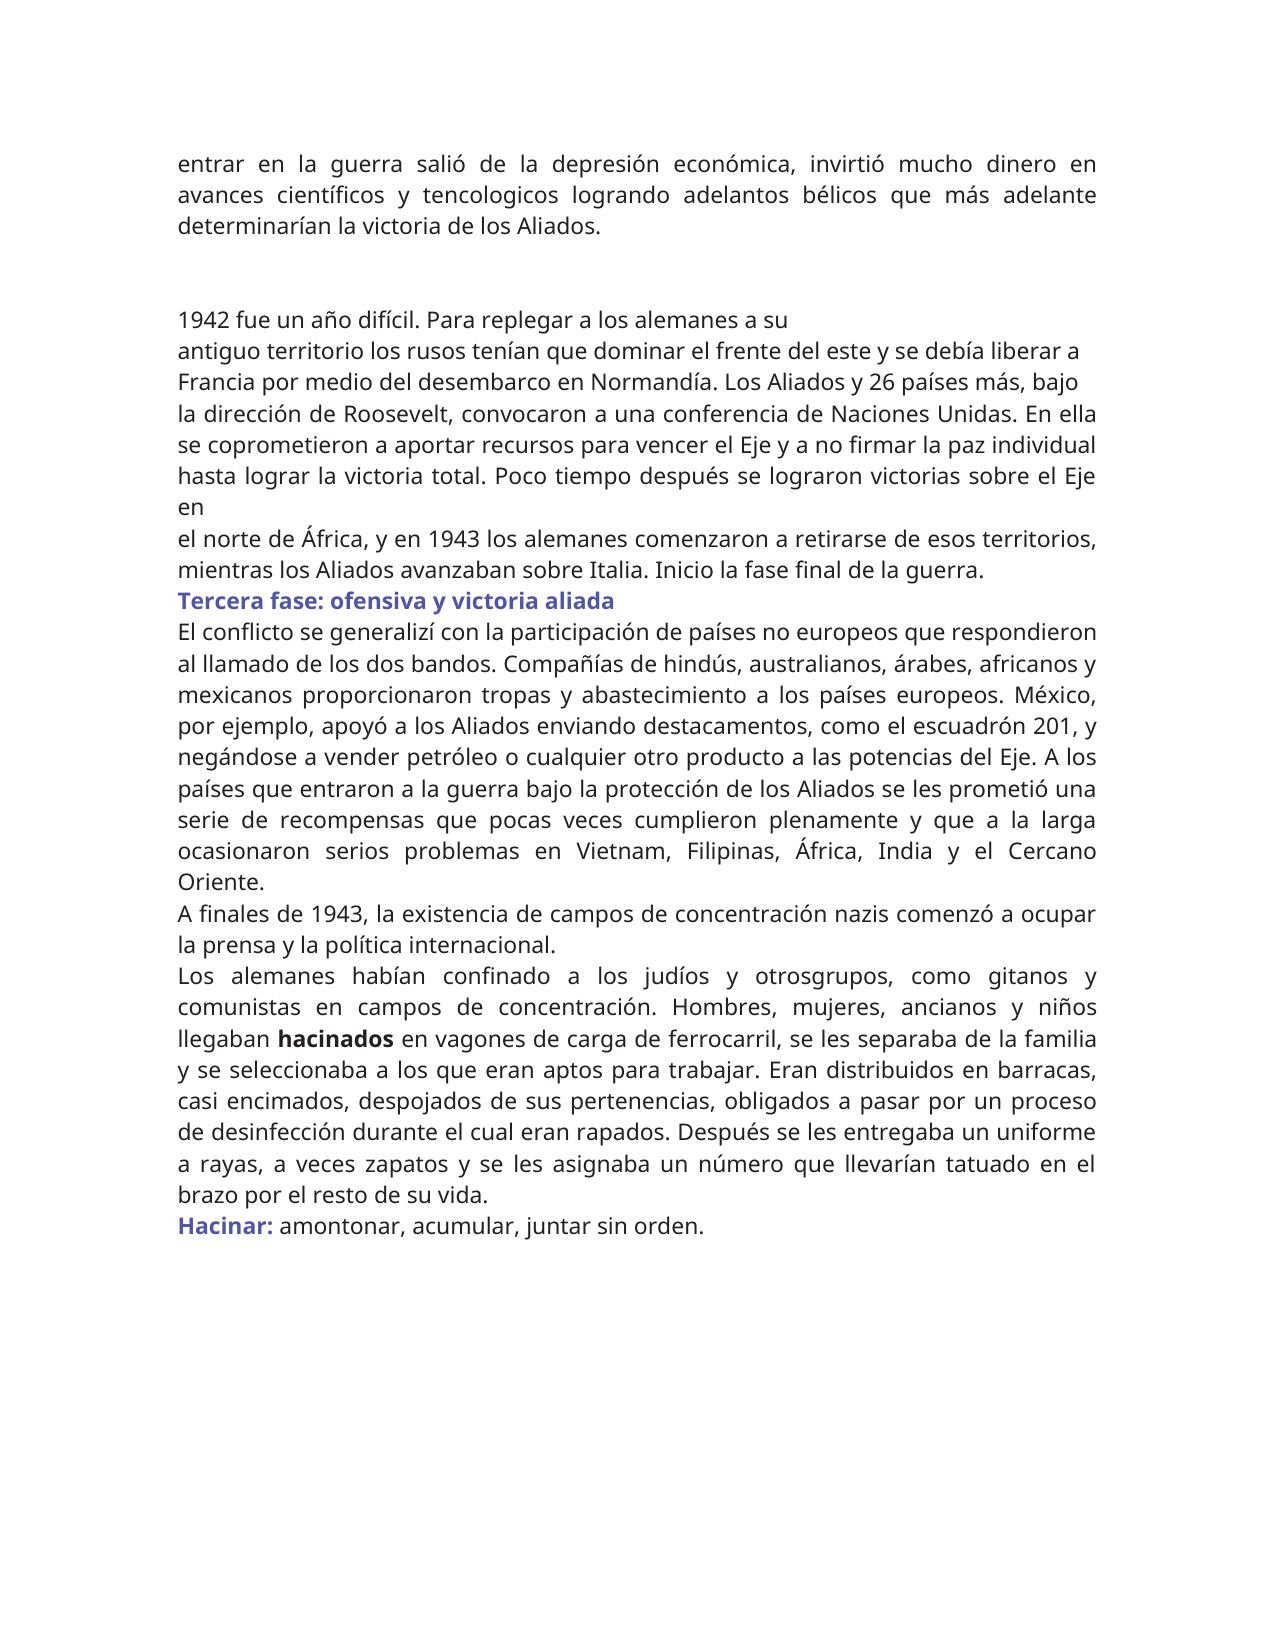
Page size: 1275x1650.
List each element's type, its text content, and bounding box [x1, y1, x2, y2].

text A finales de 1943, la existencia de campos de concentración nazis comenzó a ocupar la prensa y la política internacional. [177, 898, 1098, 960]
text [177, 148, 1098, 241]
text Francia por medio del desembarco en Normandía. Los Aliados y 26 países más, bajo [177, 366, 1098, 398]
text El conflicto se generalizí con la participación de países no europeos que respondieron al llamado de los dos bandos. Compañías de hindús, australianos, árabes, africanos y mexicanos proporcionaron tropas y abastecimiento a los países europeos. México, por ejemplo, apoyó a los Aliados enviando destacamentos, como el escuadrón 201, y negándose a vender petróleo o cualquier otro producto a las potencias del Eje. A los países que entraron a la guerra bajo la protección de los Aliados se les prometió una serie de recompensas que pocas veces cumplieron plenamente y que a la larga ocasionaron serios problemas en Vietnam, Filipinas, África, India y el Cercano Oriente. [177, 616, 1098, 898]
text antiguo territorio los rusos tenían que dominar el frente del este y se debía liberar a [177, 335, 1098, 366]
text Tercera fase: ofensiva y victoria aliada [177, 585, 1098, 616]
text 1942 fue un año difícil. Para replegar a los alemanes a su [177, 304, 1098, 335]
text la dirección de Roosevelt, convocaron a una conferencia de Naciones Unidas. En ella se coprometieron a aportar recursos para vencer el Eje y a no firmar la paz individual hasta lograr la victoria total. Poco tiempo después se lograron victorias sobre el Eje en [177, 398, 1098, 523]
text Hacinar: amontonar, acumular, juntar sin orden. [177, 1210, 1098, 1241]
text Los alemanes habían confinado a los judíos y otrosgrupos, como gitanos y comunistas en campos de concentración. Hombres, mujeres, ancianos y niños llegaban hacinados en vagones de carga de ferrocarril, se les separaba de la familia y se seleccionaba a los que eran aptos para trabajar. Eran distribuidos en barracas, casi encimados, despojados de sus pertenencias, obligados a pasar por un proceso de desinfección durante el cual eran rapados. Después se les entregaba un uniforme a rayas, a veces zapatos y se les asignaba un número que llevarían tatuado en el brazo por el resto de su vida. [177, 960, 1098, 1210]
text el norte de África, y en 1943 los alemanes comenzaron a retirarse de esos territorios, mientras los Aliados avanzaban sobre Italia. Inicio la fase final de la guerra. [177, 523, 1098, 585]
